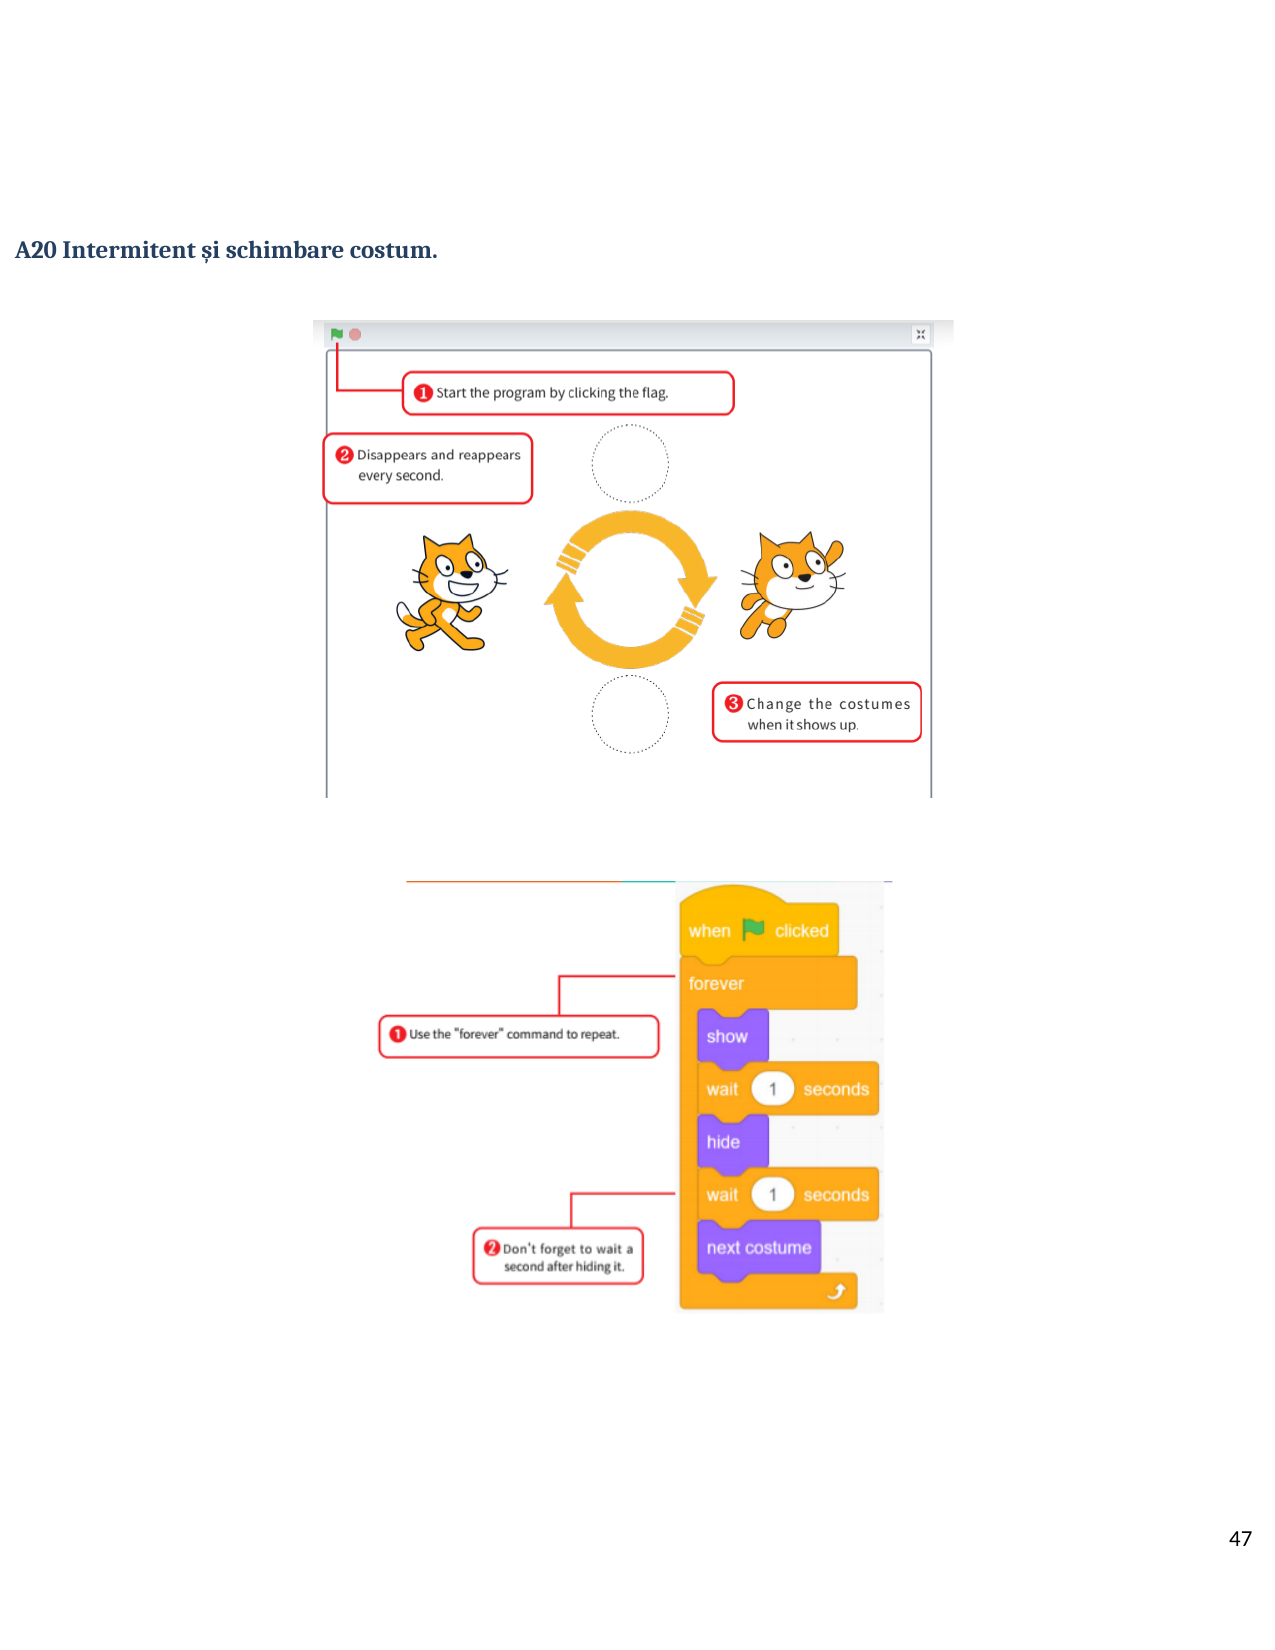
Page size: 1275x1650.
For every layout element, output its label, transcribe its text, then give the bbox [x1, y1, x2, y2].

picture [313, 320, 954, 798]
subtitle A20 Intermitent și schimbare costum. [14, 236, 1252, 264]
picture [374, 881, 893, 1324]
